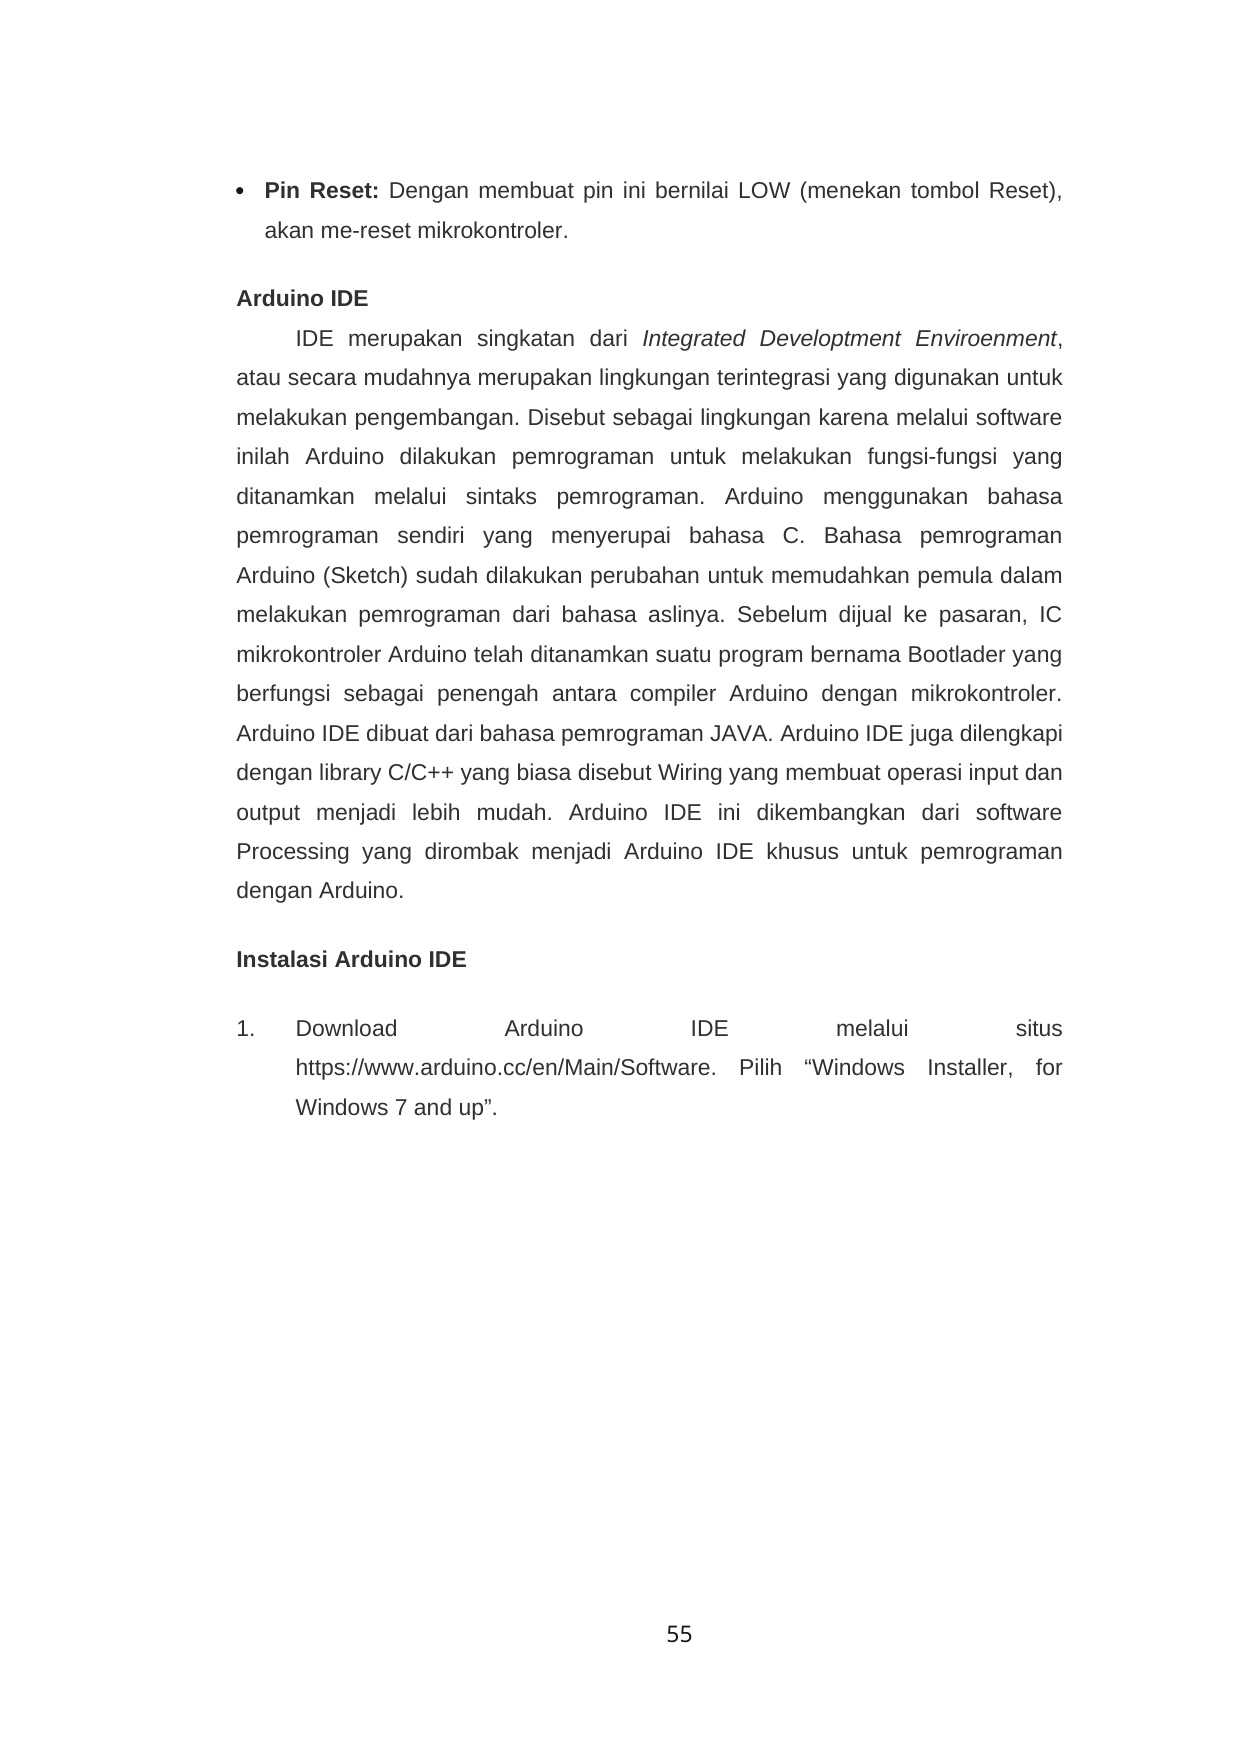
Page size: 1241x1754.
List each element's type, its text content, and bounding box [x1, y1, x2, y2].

text Instalasi Arduino IDE [236, 946, 1063, 972]
list Download Arduino IDE melalui situs https://www.arduino.cc/en/Main/Software. Pilih “Windows Installer, for Windows 7 and up”. [236, 1015, 1063, 1120]
text IDE merupakan singkatan dari Integrated Developtment Enviroenment, atau secara mudahnya merupakan lingkungan terintegrasi yang digunakan untuk melakukan pengembangan. Disebut sebagai lingkungan karena melalui software inilah Arduino dilakukan pemrograman untuk melakukan fungsi-fungsi yang ditanamkan melalui sintaks pemrograman. Arduino menggunakan bahasa pemrograman sendiri yang menyerupai bahasa C. Bahasa pemrograman Arduino (Sketch) sudah dilakukan perubahan untuk memudahkan pemula dalam melakukan pemrograman dari bahasa aslinya. Sebelum dijual ke pasaran, IC mikrokontroler Arduino telah ditanamkan suatu program bernama Bootlader yang berfungsi sebagai penengah antara compiler Arduino dengan mikrokontroler. Arduino IDE dibuat dari bahasa pemrograman JAVA. Arduino IDE juga dilengkapi dengan library C/C++ yang biasa disebut Wiring yang membuat operasi input dan output menjadi lebih mudah. Arduino IDE ini dikembangkan dari software Processing yang dirombak menjadi Arduino IDE khusus untuk pemrograman dengan Arduino. [236, 325, 1063, 904]
list Pin Reset: Dengan membuat pin ini bernilai LOW (menekan tombol Reset), akan me-reset mikrokontroler. [236, 177, 1063, 243]
text Arduino IDE [236, 285, 1063, 312]
